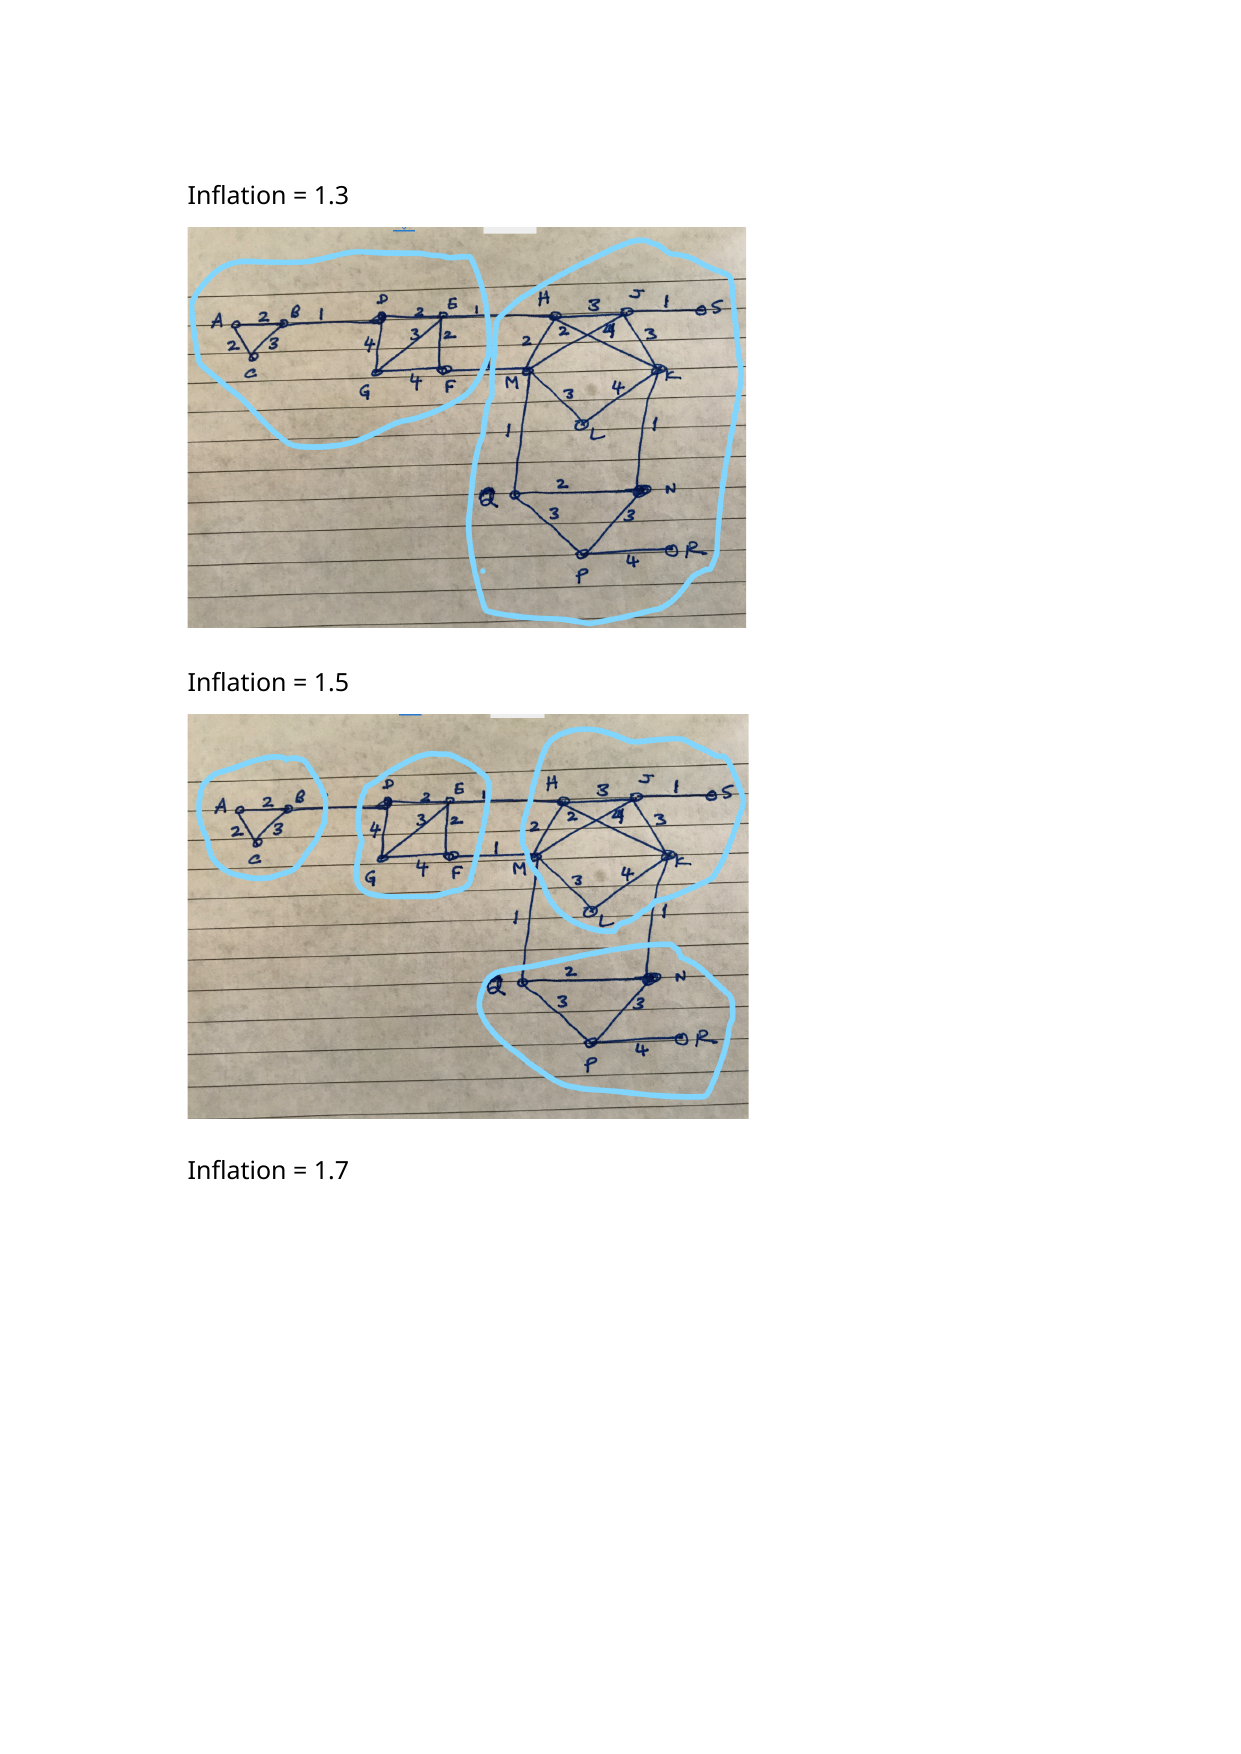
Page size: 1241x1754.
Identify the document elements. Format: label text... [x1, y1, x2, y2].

picture [187, 227, 747, 628]
text Inflation = 1.5 [187, 649, 1053, 714]
text Inflation = 1.7 [187, 1137, 1053, 1202]
picture [187, 714, 749, 1119]
text Inflation = 1.3 [187, 162, 1053, 227]
